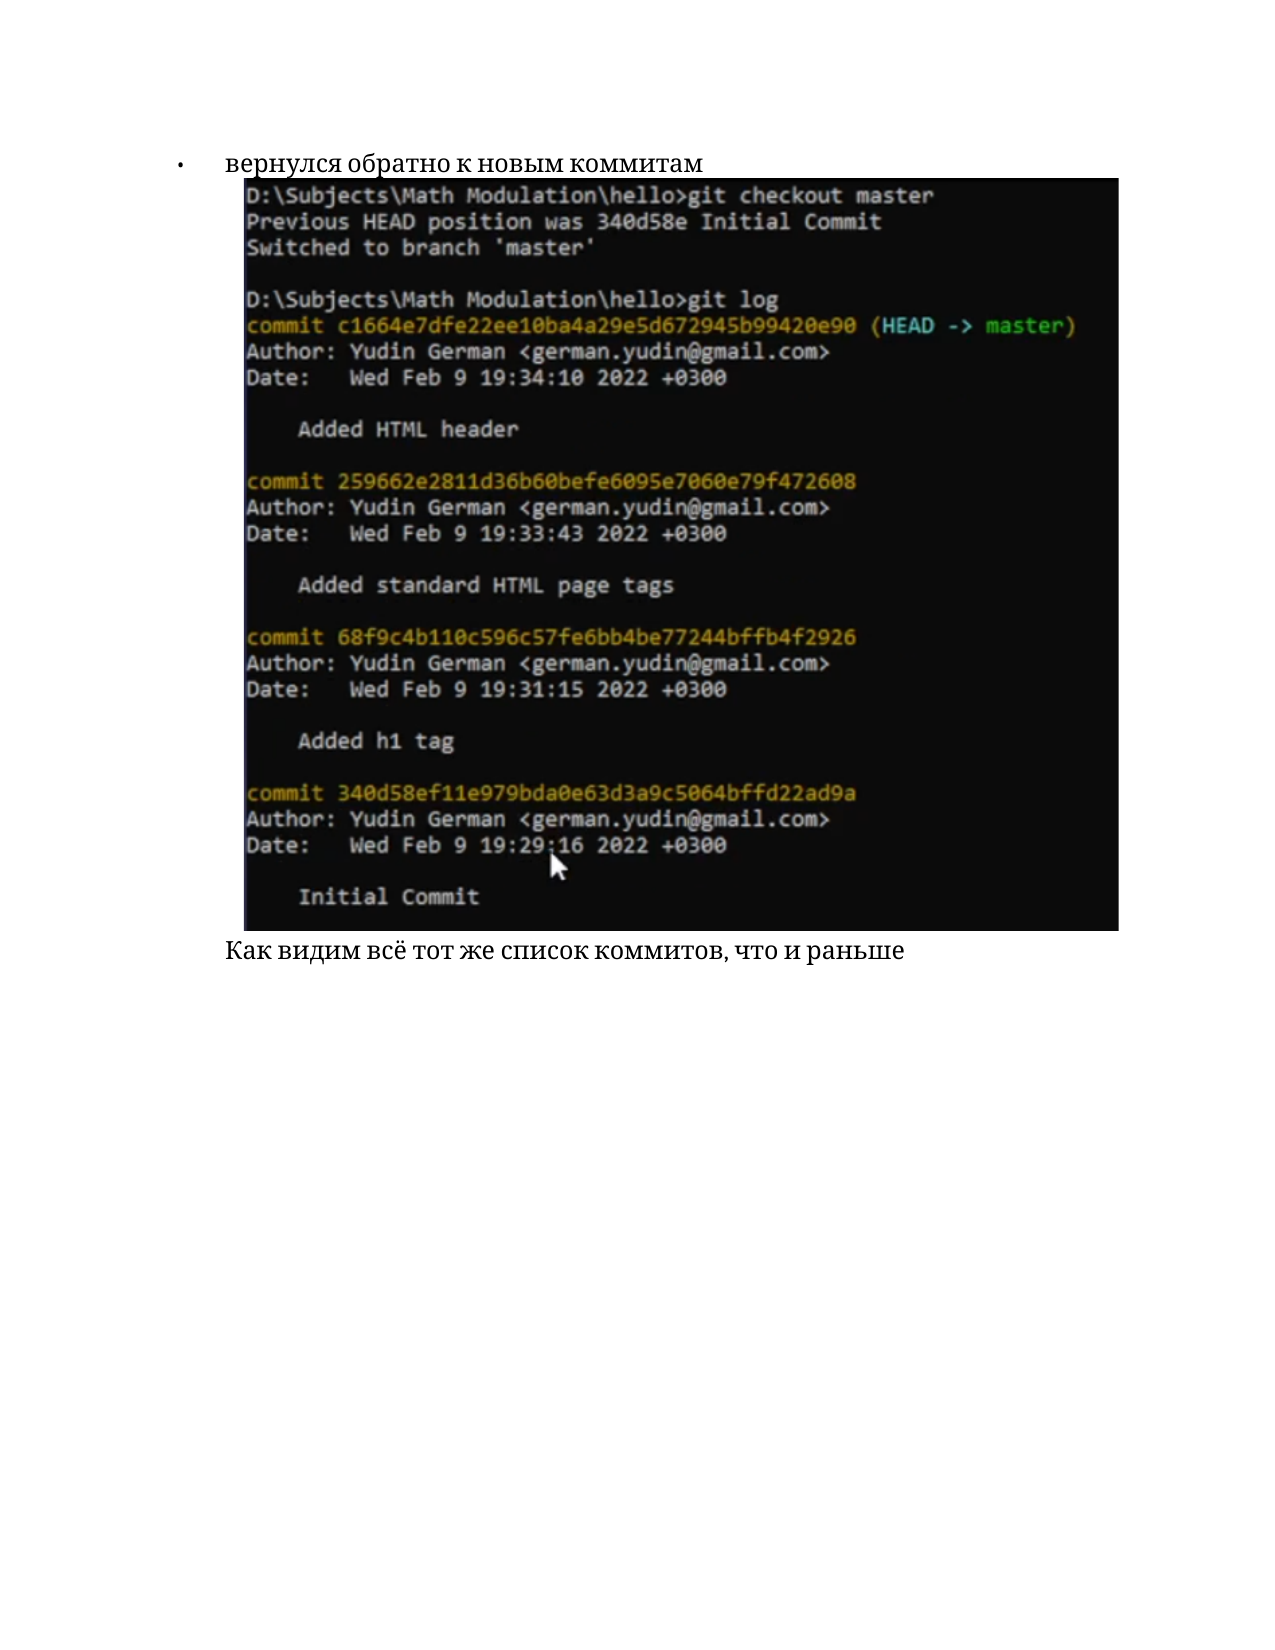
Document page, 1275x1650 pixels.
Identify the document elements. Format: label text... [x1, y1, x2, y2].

picture [243, 178, 1119, 931]
